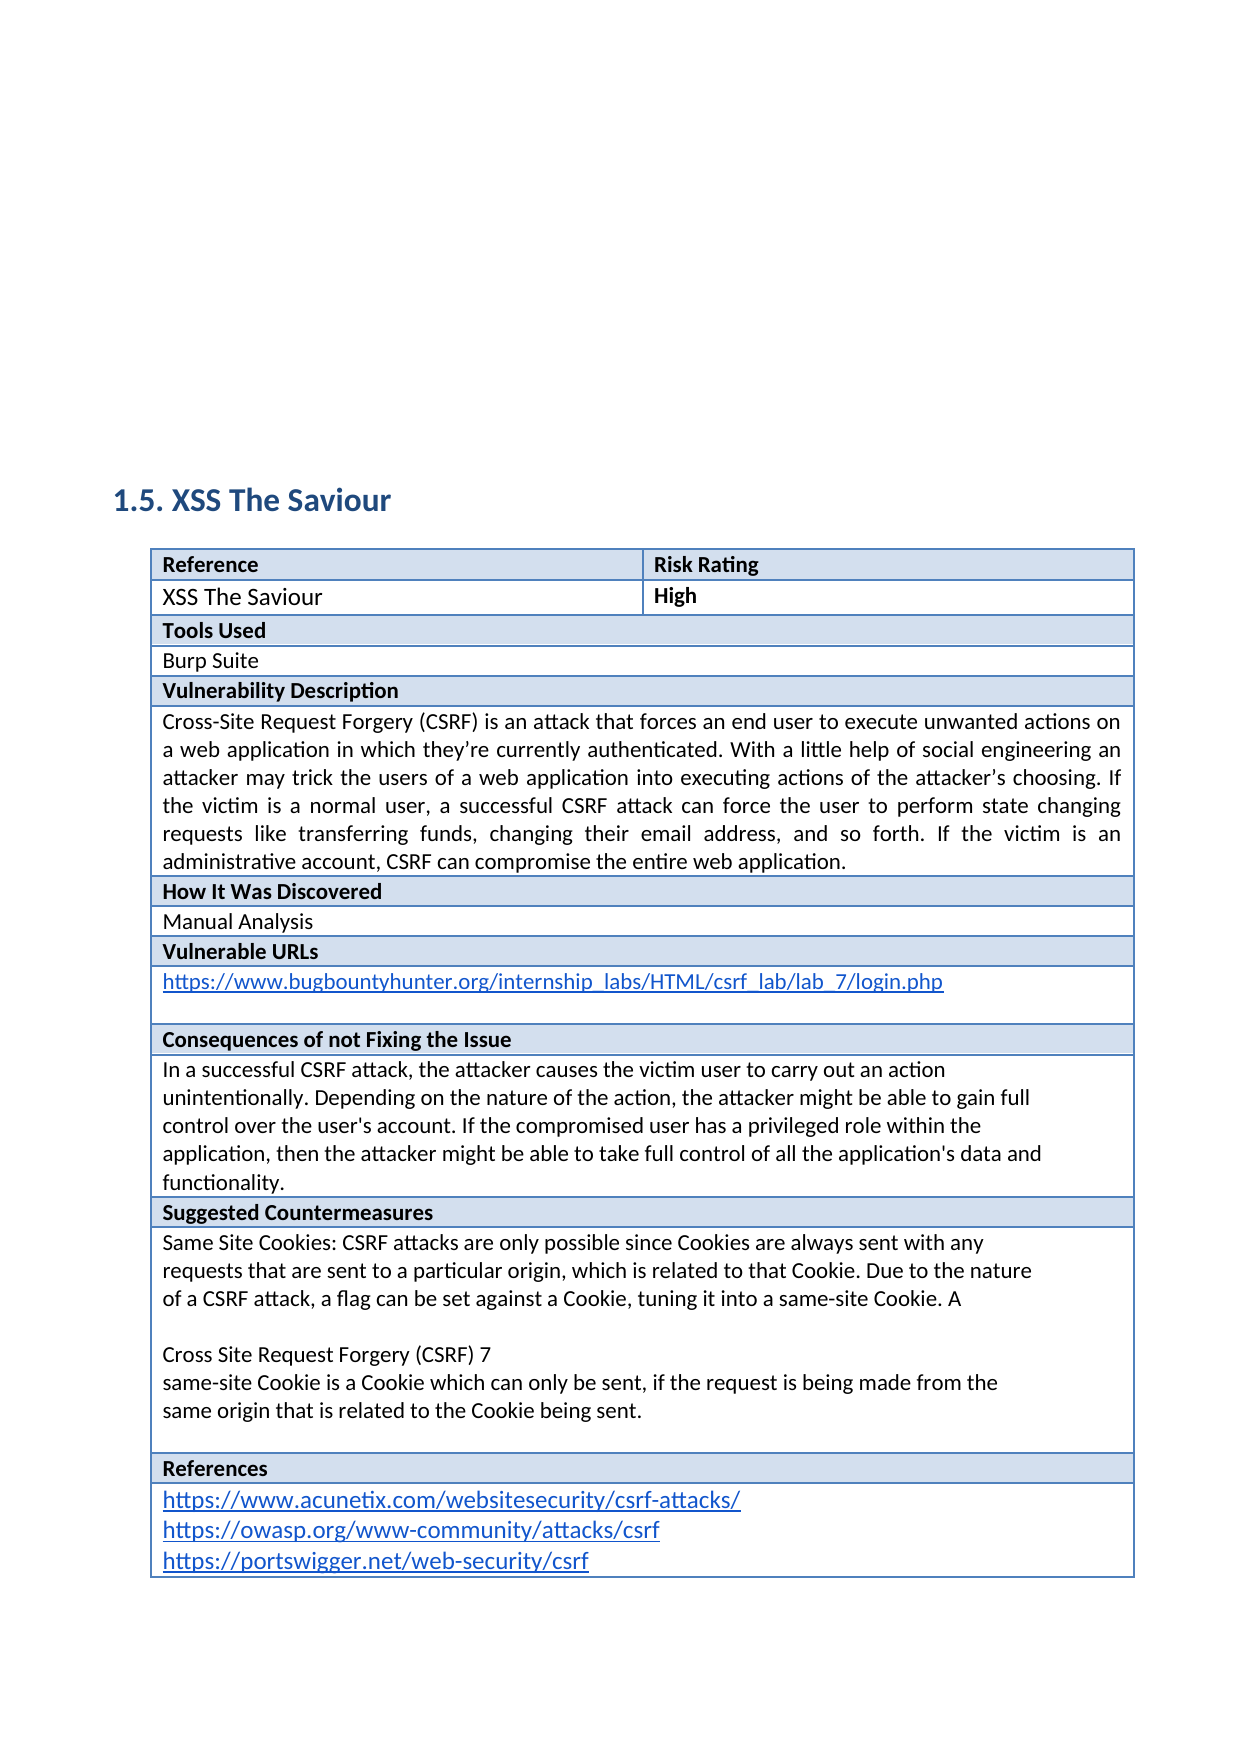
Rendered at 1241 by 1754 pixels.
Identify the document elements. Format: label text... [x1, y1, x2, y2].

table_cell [152, 1484, 1133, 1576]
table_cell Consequences of not Fixing the Issue [152, 1025, 1133, 1053]
table_cell High [644, 581, 1133, 614]
table_header Risk Rating [644, 550, 1133, 579]
table_cell Tools Used [152, 616, 1133, 644]
table_cell Burp Suite [152, 647, 1133, 674]
table_cell References [152, 1454, 1133, 1482]
table_cell Suggested Countermeasures [152, 1198, 1133, 1226]
table_cell Same Site Cookies: CSRF attacks are only possible since Cookies are always sent with any requests that are sent to a particular origin, which is related to that Cookie. Due to the nature of a CSRF attack, a flag can be set against a Cookie, tuning it into a same-site Cookie. A Cross Site Request Forgery (CSRF) 7 same-site Cookie is a Cookie which can only be sent, if the request is being made from the same origin that is related to the Cookie being sent. [152, 1228, 1133, 1452]
table_cell How It Was Discovered [152, 877, 1133, 905]
table_cell Vulnerability Description [152, 677, 1133, 705]
table_cell https://www.bugbountyhunter.org/internship_labs/HTML/csrf_lab/lab_7/login.php [152, 967, 1133, 1023]
table_cell Cross-Site Request Forgery (CSRF) is an attack that forces an end user to execute unwanted actions on a web application in which they’re currently authenticated. With a little help of social engineering an attacker may trick the users of a web application into executing actions of the attacker’s choosing. If the victim is a normal user, a successful CSRF attack can force the user to perform state changing requests like transferring funds, changing their email address, and so forth. If the victim is an administrative account, CSRF can compromise the entire web application. [152, 707, 1133, 875]
table_cell Manual Analysis [152, 907, 1133, 935]
table_cell In a successful CSRF attack, the attacker causes the victim user to carry out an action unintentionally. Depending on the nature of the action, the attacker might be able to gain full control over the user's account. If the compromised user has a privileged role within the application, then the attacker might be able to take full control of all the application's data and functionality. [152, 1056, 1133, 1196]
table_cell XSS The Saviour [152, 581, 642, 614]
table_header Reference [152, 550, 642, 579]
table_cell Vulnerable URLs [152, 937, 1133, 965]
subtitle 1.5. XSS The Saviour [112, 479, 1090, 519]
